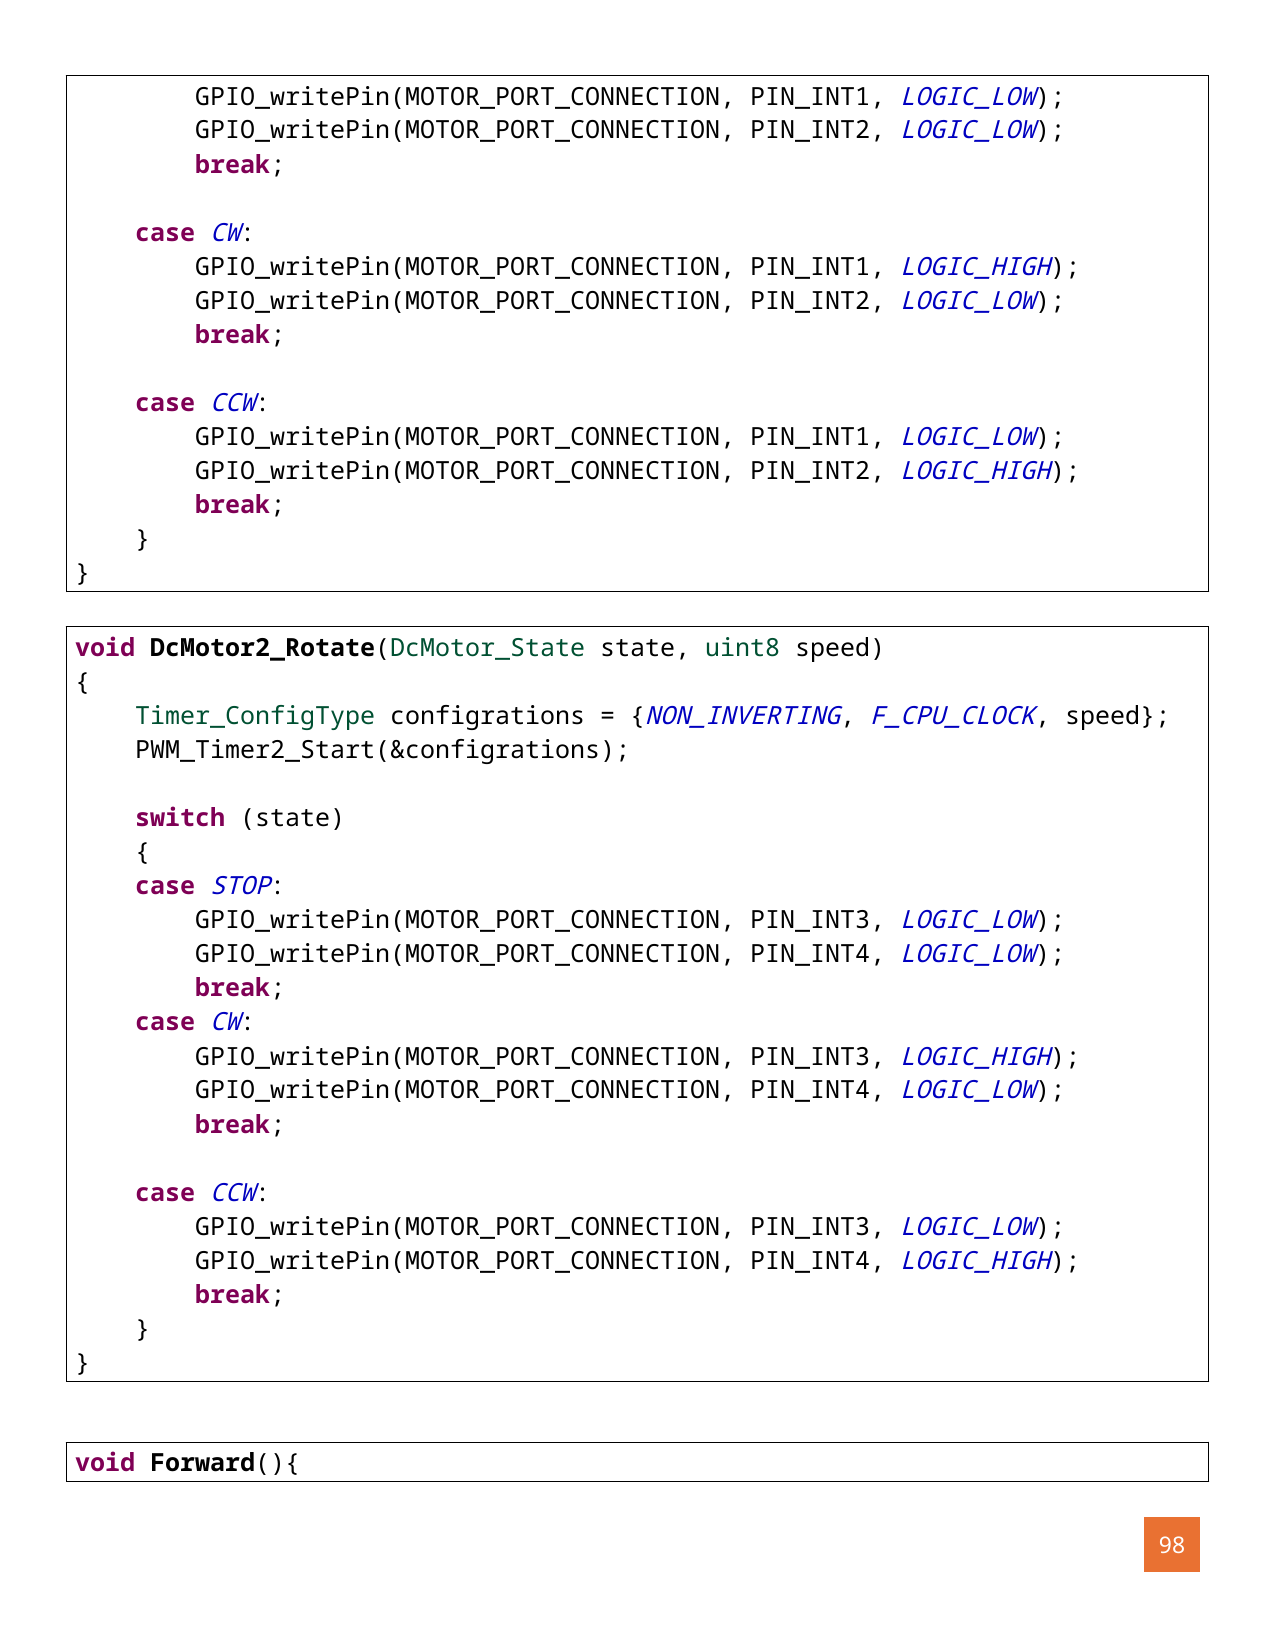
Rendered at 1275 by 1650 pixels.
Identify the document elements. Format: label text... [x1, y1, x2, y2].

text GPIO_writePin(MOTOR_PORT_CONNECTION, PIN_INT4, LOGIC_LOW); [75, 1072, 1200, 1106]
text } [67, 552, 1208, 591]
text break; [75, 487, 1200, 521]
text } [75, 521, 1200, 552]
text } [75, 1311, 1200, 1342]
text case CW: [75, 1004, 1200, 1038]
text Timer_ConfigType configrations = {NON_INVERTING, F_CPU_CLOCK, speed}; [75, 697, 1200, 732]
text { [75, 663, 1200, 697]
text GPIO_writePin(MOTOR_PORT_CONNECTION, PIN_INT3, LOGIC_HIGH); [75, 1038, 1200, 1072]
text case CW: [75, 214, 1200, 248]
text GPIO_writePin(MOTOR_PORT_CONNECTION, PIN_INT1, LOGIC_LOW); [75, 419, 1200, 453]
text break; [75, 146, 1200, 180]
text GPIO_writePin(MOTOR_PORT_CONNECTION, PIN_INT2, LOGIC_LOW); [75, 282, 1200, 317]
text GPIO_writePin(MOTOR_PORT_CONNECTION, PIN_INT3, LOGIC_LOW); [75, 1208, 1200, 1242]
text switch (state) [75, 800, 1200, 834]
text case CCW: [75, 385, 1200, 419]
text void Forward(){ [67, 1443, 1208, 1481]
text { [75, 834, 1200, 868]
text PWM_Timer2_Start(&configrations); [75, 732, 1200, 766]
text GPIO_writePin(MOTOR_PORT_CONNECTION, PIN_INT1, LOGIC_HIGH); [75, 248, 1200, 282]
text GPIO_writePin(MOTOR_PORT_CONNECTION, PIN_INT3, LOGIC_LOW); [75, 902, 1200, 936]
text GPIO_writePin(MOTOR_PORT_CONNECTION, PIN_INT4, LOGIC_LOW); [75, 936, 1200, 970]
text GPIO_writePin(MOTOR_PORT_CONNECTION, PIN_INT2, LOGIC_LOW); [75, 112, 1200, 146]
text void DcMotor2_Rotate(DcMotor_State state, uint8 speed) [67, 627, 1208, 663]
text } [67, 1342, 1208, 1381]
text break; [75, 1277, 1200, 1311]
text GPIO_writePin(MOTOR_PORT_CONNECTION, PIN_INT2, LOGIC_HIGH); [75, 453, 1200, 487]
text break; [75, 970, 1200, 1004]
text GPIO_writePin(MOTOR_PORT_CONNECTION, PIN_INT4, LOGIC_HIGH); [75, 1242, 1200, 1277]
text break; [75, 317, 1200, 351]
text case STOP: [75, 868, 1200, 902]
text case CCW: [75, 1174, 1200, 1208]
text GPIO_writePin(MOTOR_PORT_CONNECTION, PIN_INT1, LOGIC_LOW); [67, 76, 1208, 112]
text break; [75, 1106, 1200, 1140]
